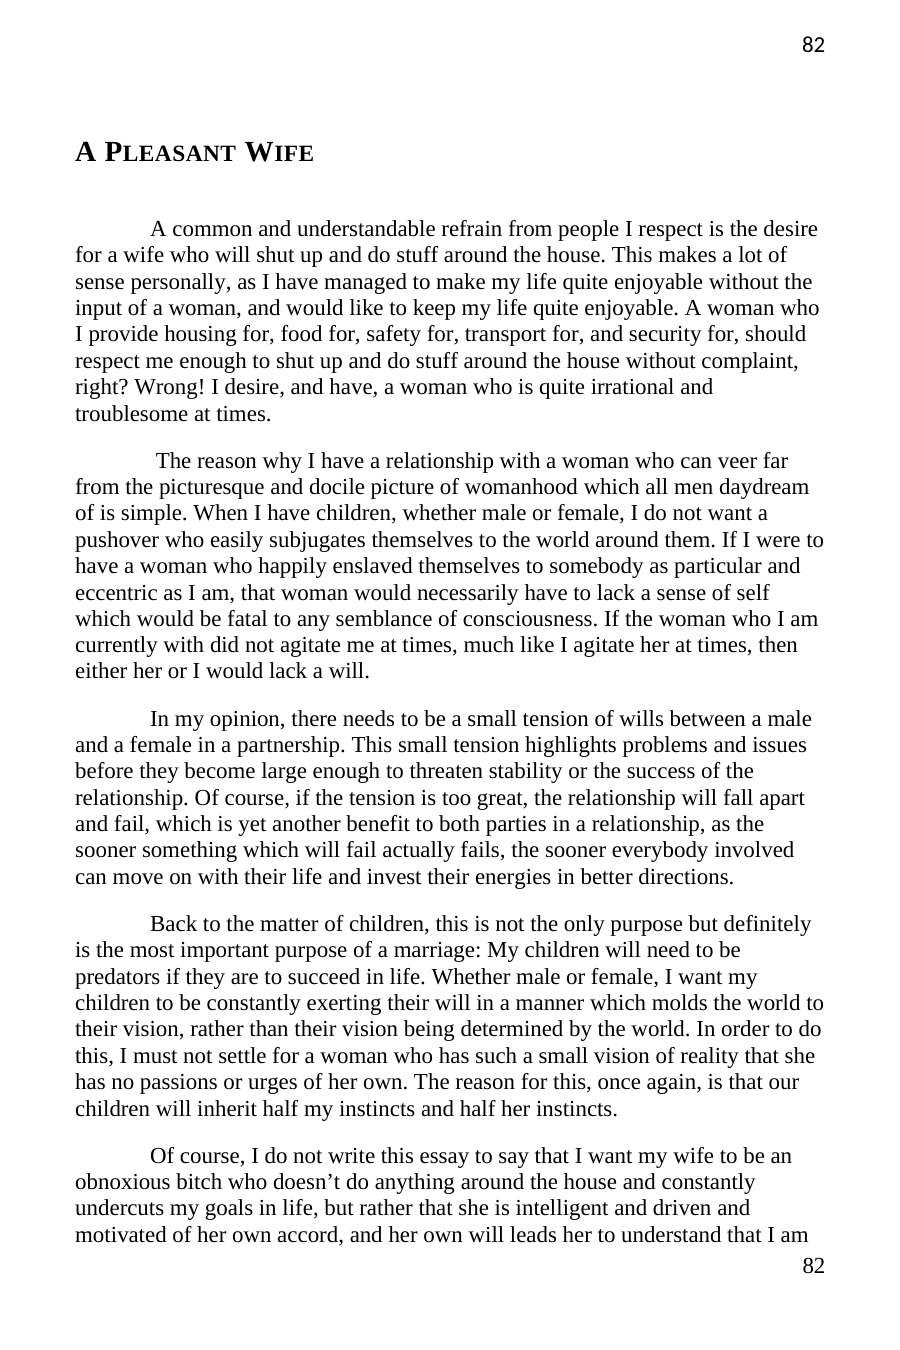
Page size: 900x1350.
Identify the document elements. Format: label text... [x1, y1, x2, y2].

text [75, 1142, 825, 1247]
text The reason why I have a relationship with a woman who can veer far from the picturesque and docile picture of womanhood which all men daydream of is simple. When I have children, whether male or female, I do not want a pushover who easily subjugates themselves to the world around them. If I were to have a woman who happily enslaved themselves to somebody as particular and eccentric as I am, that woman would necessarily have to lack a sense of self which would be fatal to any semblance of consciousness. If the woman who I am currently with did not agitate me at times, much like I agitate her at times, then either her or I would lack a will. [75, 447, 825, 684]
text A common and understandable refrain from people I respect is the desire for a wife who will shut up and do stuff around the house. This makes a lot of sense personally, as I have managed to make my life quite enjoyable without the input of a woman, and would like to keep my life quite enjoyable. A woman who I provide housing for, food for, safety for, transport for, and security for, should respect me enough to shut up and do stuff around the house without complaint, right? Wrong! I desire, and have, a woman who is quite irrational and troublesome at times. [75, 215, 825, 426]
text In my opinion, there needs to be a small tension of wills between a male and a female in a partnership. This small tension highlights problems and issues before they become large enough to threaten stability or the success of the relationship. Of course, if the tension is too great, the relationship will fall apart and fail, which is yet another benefit to both parties in a relationship, as the sooner something which will fail actually fails, the sooner everybody involved can move on with their life and invest their energies in better directions. [75, 705, 825, 889]
text Back to the matter of children, this is not the only purpose but definitely is the most important purpose of a marriage: My children will need to be predators if they are to succeed in life. Whether male or female, I want my children to be constantly exerting their will in a manner which molds the world to their vision, rather than their vision being determined by the world. In order to do this, I must not settle for a woman who has such a small vision of reality that she has no passions or urges of her own. The reason for this, once again, is that our children will inherit half my instincts and half her instincts. [75, 910, 825, 1121]
subtitle A Pleasant Wife [75, 134, 825, 168]
